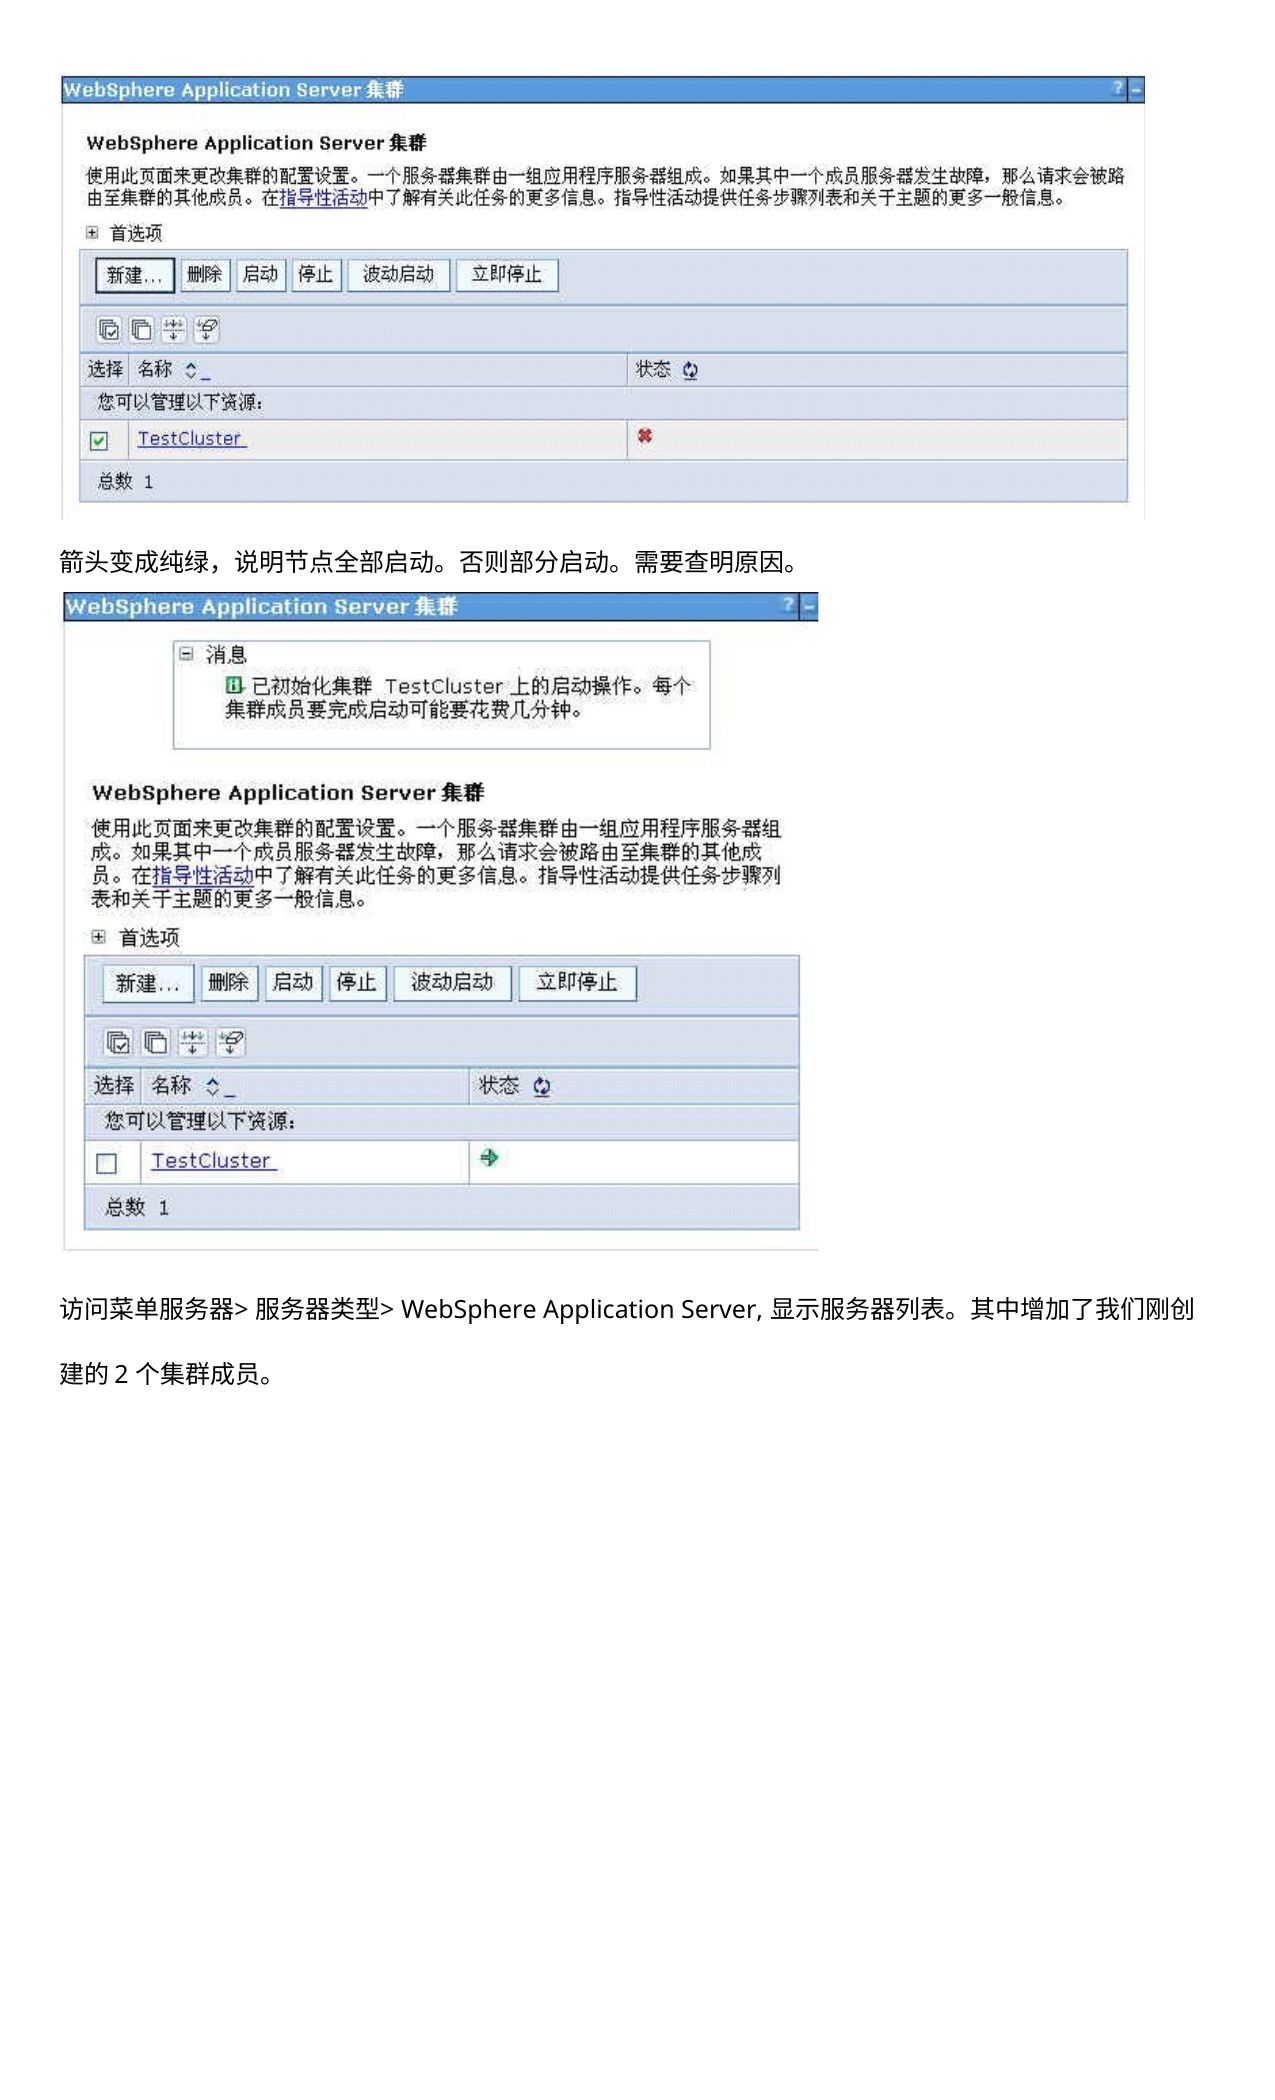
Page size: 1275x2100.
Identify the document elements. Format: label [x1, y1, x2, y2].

text [59, 73, 1216, 1405]
picture [59, 72, 1145, 520]
picture [59, 592, 819, 1254]
